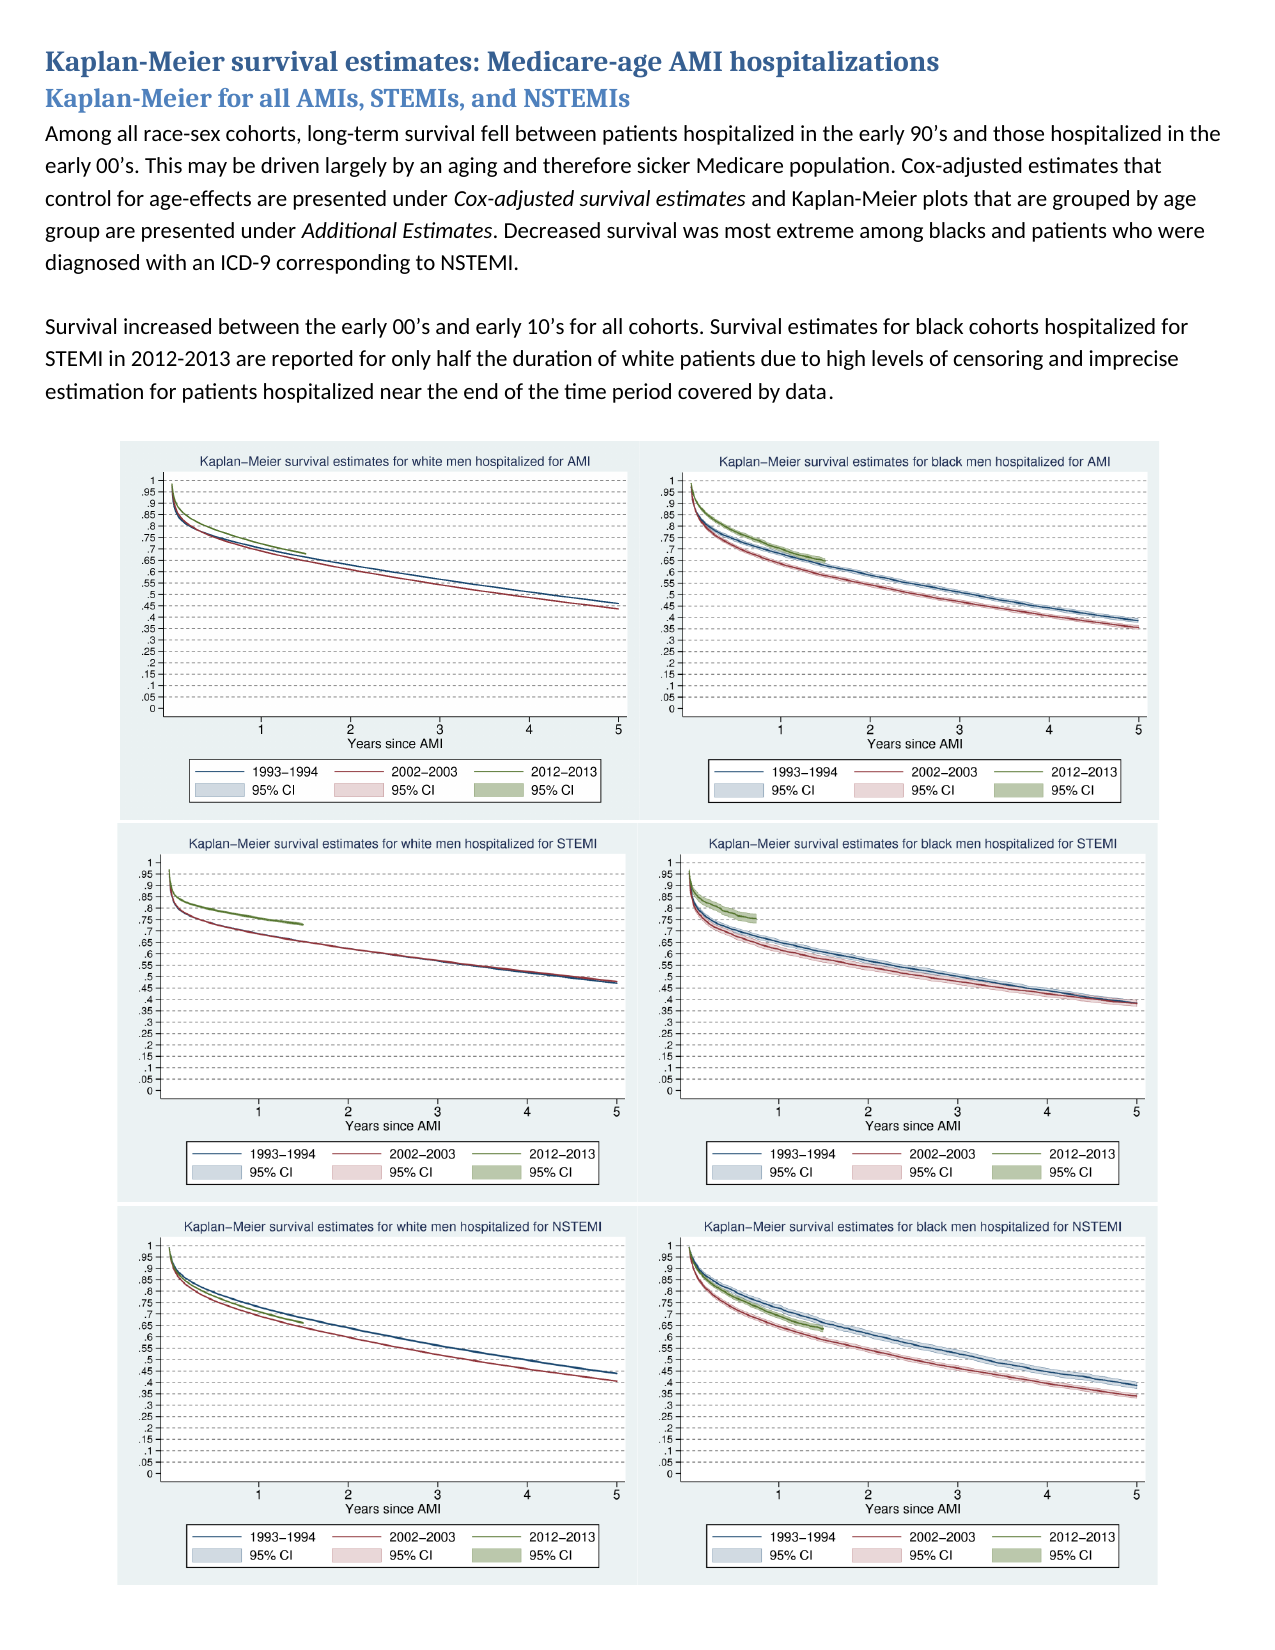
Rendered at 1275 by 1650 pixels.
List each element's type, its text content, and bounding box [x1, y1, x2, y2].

subtitle Kaplan-Meier survival estimates: Medicare-age AMI hospitalizations [45, 45, 1230, 78]
picture [117, 823, 1158, 1202]
subtitle Kaplan-Meier for all AMIs, STEMIs, and NSTEMIs [45, 83, 1230, 115]
text Among all race-sex cohorts, long-term survival fell between patients hospitalized in the early 90’s and those hospitalized in the early 00’s. This may be driven largely by an aging and therefore sicker Medicare population. Cox-adjusted estimates that control for age-effects are presented under Cox-adjusted survival estimates and Kaplan-Meier plots that are grouped by age group are presented under Additional Estimates. Decreased survival was most extreme among blacks and patients who were diagnosed with an ICD-9 corresponding to NSTEMI. [45, 119, 1230, 276]
picture [117, 1206, 1158, 1585]
text Survival increased between the early 00’s and early 10’s for all cohorts. Survival estimates for black cohorts hospitalized for STEMI in 2012-2013 are reported for only half the duration of white patients due to high levels of censoring and imprecise estimation for patients hospitalized near the end of the time period covered by data. [45, 312, 1230, 405]
picture [120, 441, 1160, 820]
